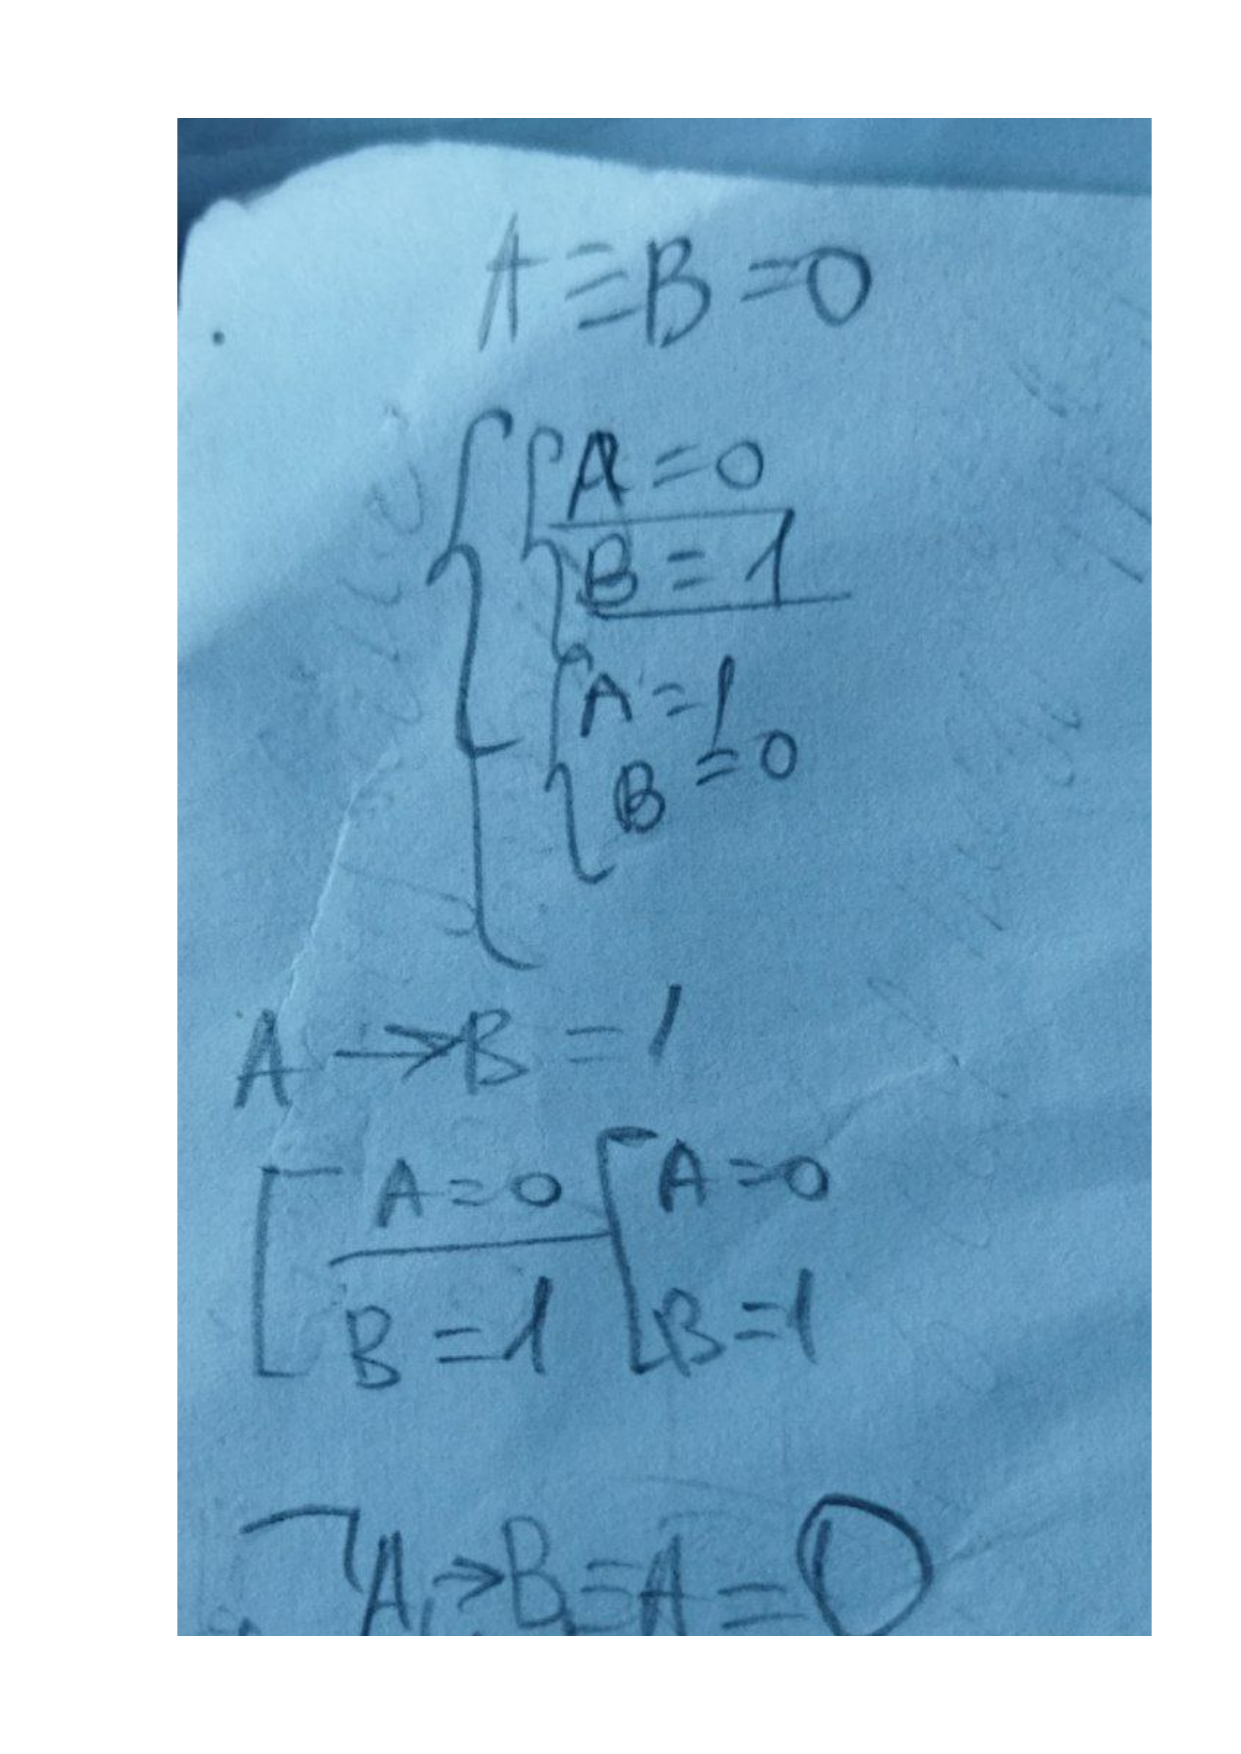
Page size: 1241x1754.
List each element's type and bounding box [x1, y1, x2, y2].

picture [177, 118, 1152, 1636]
